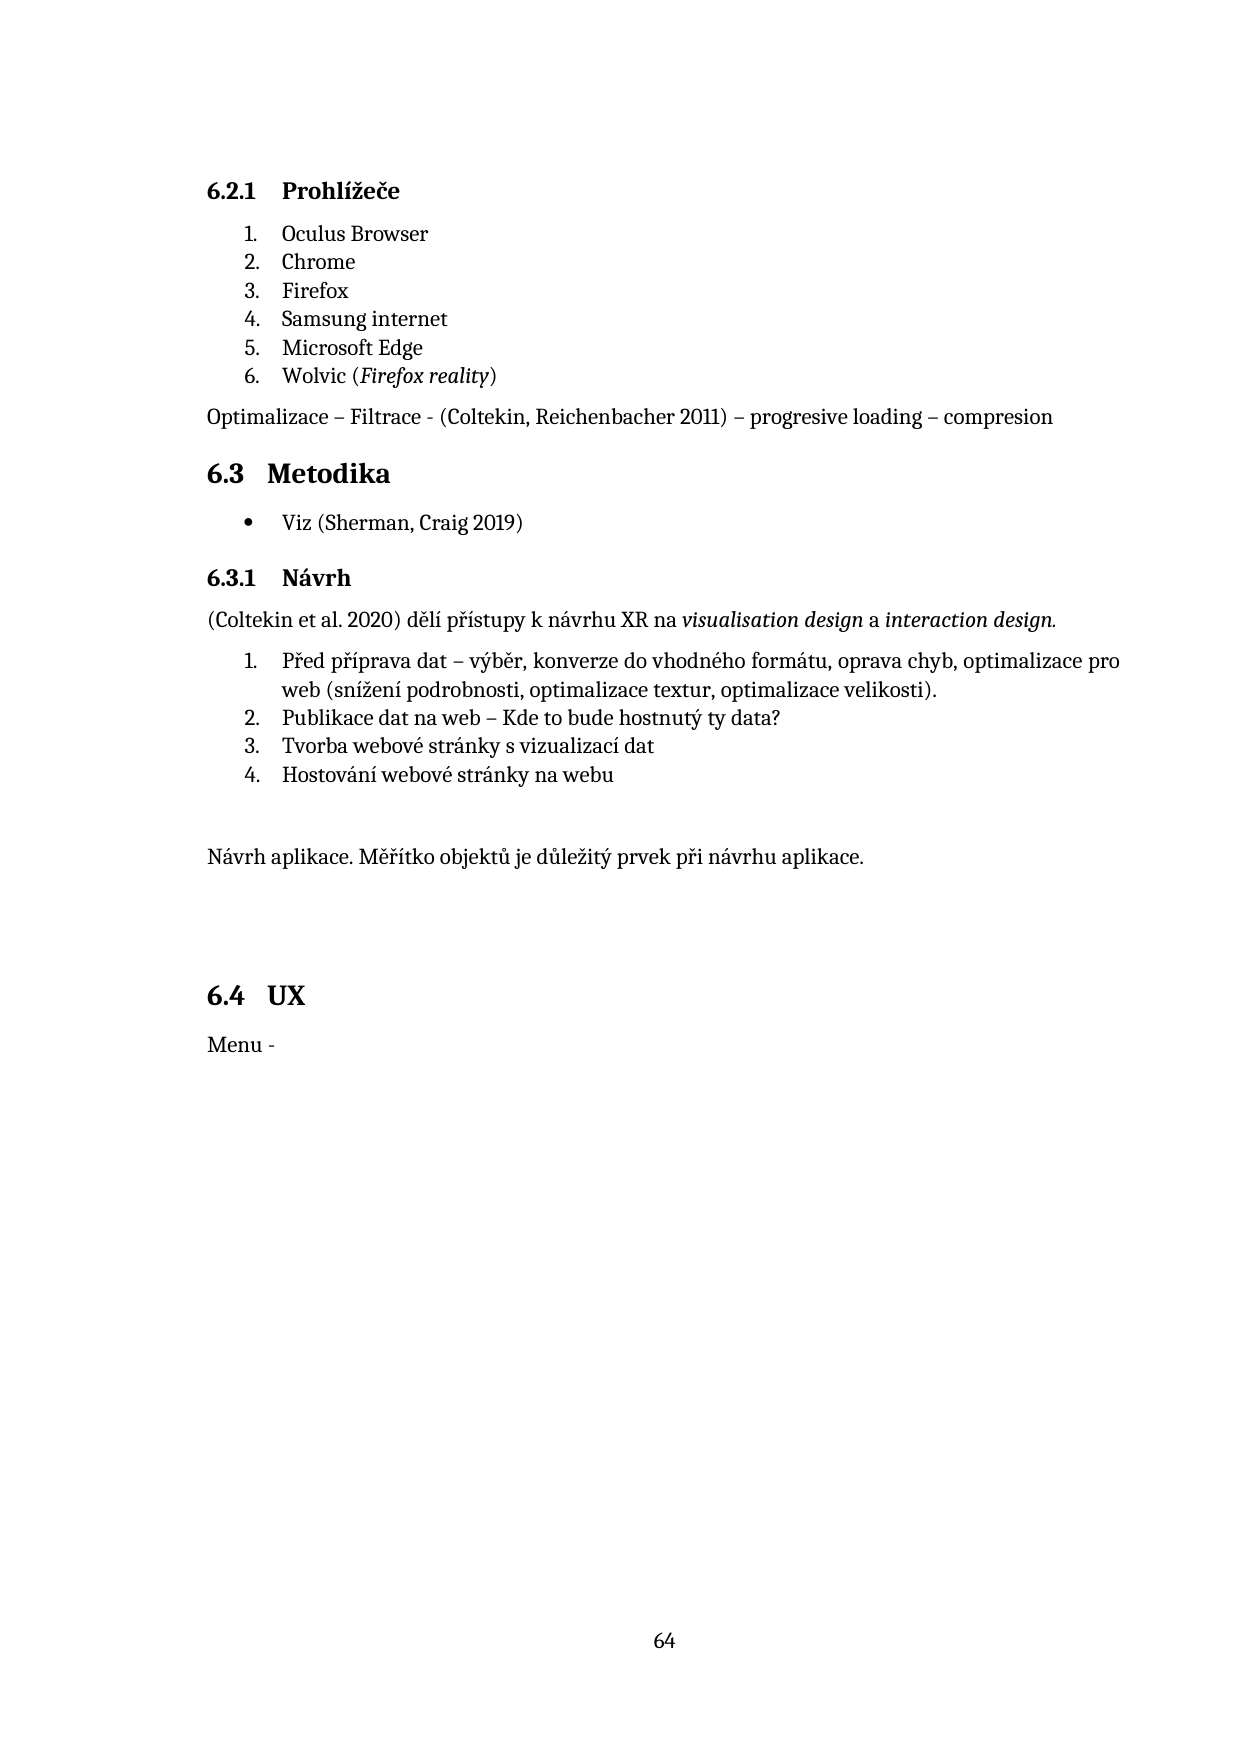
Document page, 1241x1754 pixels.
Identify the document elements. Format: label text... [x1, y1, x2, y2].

list Chrome [244, 249, 1122, 276]
text Menu - [207, 1032, 1122, 1058]
text Návrh aplikace. Měřítko objektů je důležitý prvek při návrhu aplikace. [207, 844, 1122, 870]
subtitle Prohlížeče [207, 177, 1122, 206]
list Microsoft Edge [244, 334, 1122, 361]
list Publikace dat na web – Kde to bude hostnutý ty data? [244, 705, 1122, 731]
list Firefox [244, 278, 1122, 304]
subtitle UX [207, 979, 1122, 1012]
subtitle Metodika [207, 457, 1122, 491]
subtitle Návrh [207, 563, 1122, 592]
text Optimalizace – Filtrace - (Coltekin, Reichenbacher 2011) – progresive loading – compresion [207, 404, 1122, 430]
text (Coltekin et al. 2020) dělí přístupy k návrhu XR na visualisation design a interaction design. [207, 607, 1122, 633]
list Oculus Browser [244, 221, 1122, 247]
list Tvorba webové stránky s vizualizací dat [244, 733, 1122, 760]
list Viz (Sherman, Craig 2019) [244, 510, 1122, 536]
list Před příprava dat – výběr, konverze do vhodného formátu, oprava chyb, optimalizace pro web (snížení podrobnosti, optimalizace textur, optimalizace velikosti). [244, 648, 1122, 703]
list Hostování webové stránky na webu [244, 762, 1122, 788]
list Wolvic (Firefox reality) [244, 363, 1122, 389]
list Samsung internet [244, 306, 1122, 332]
